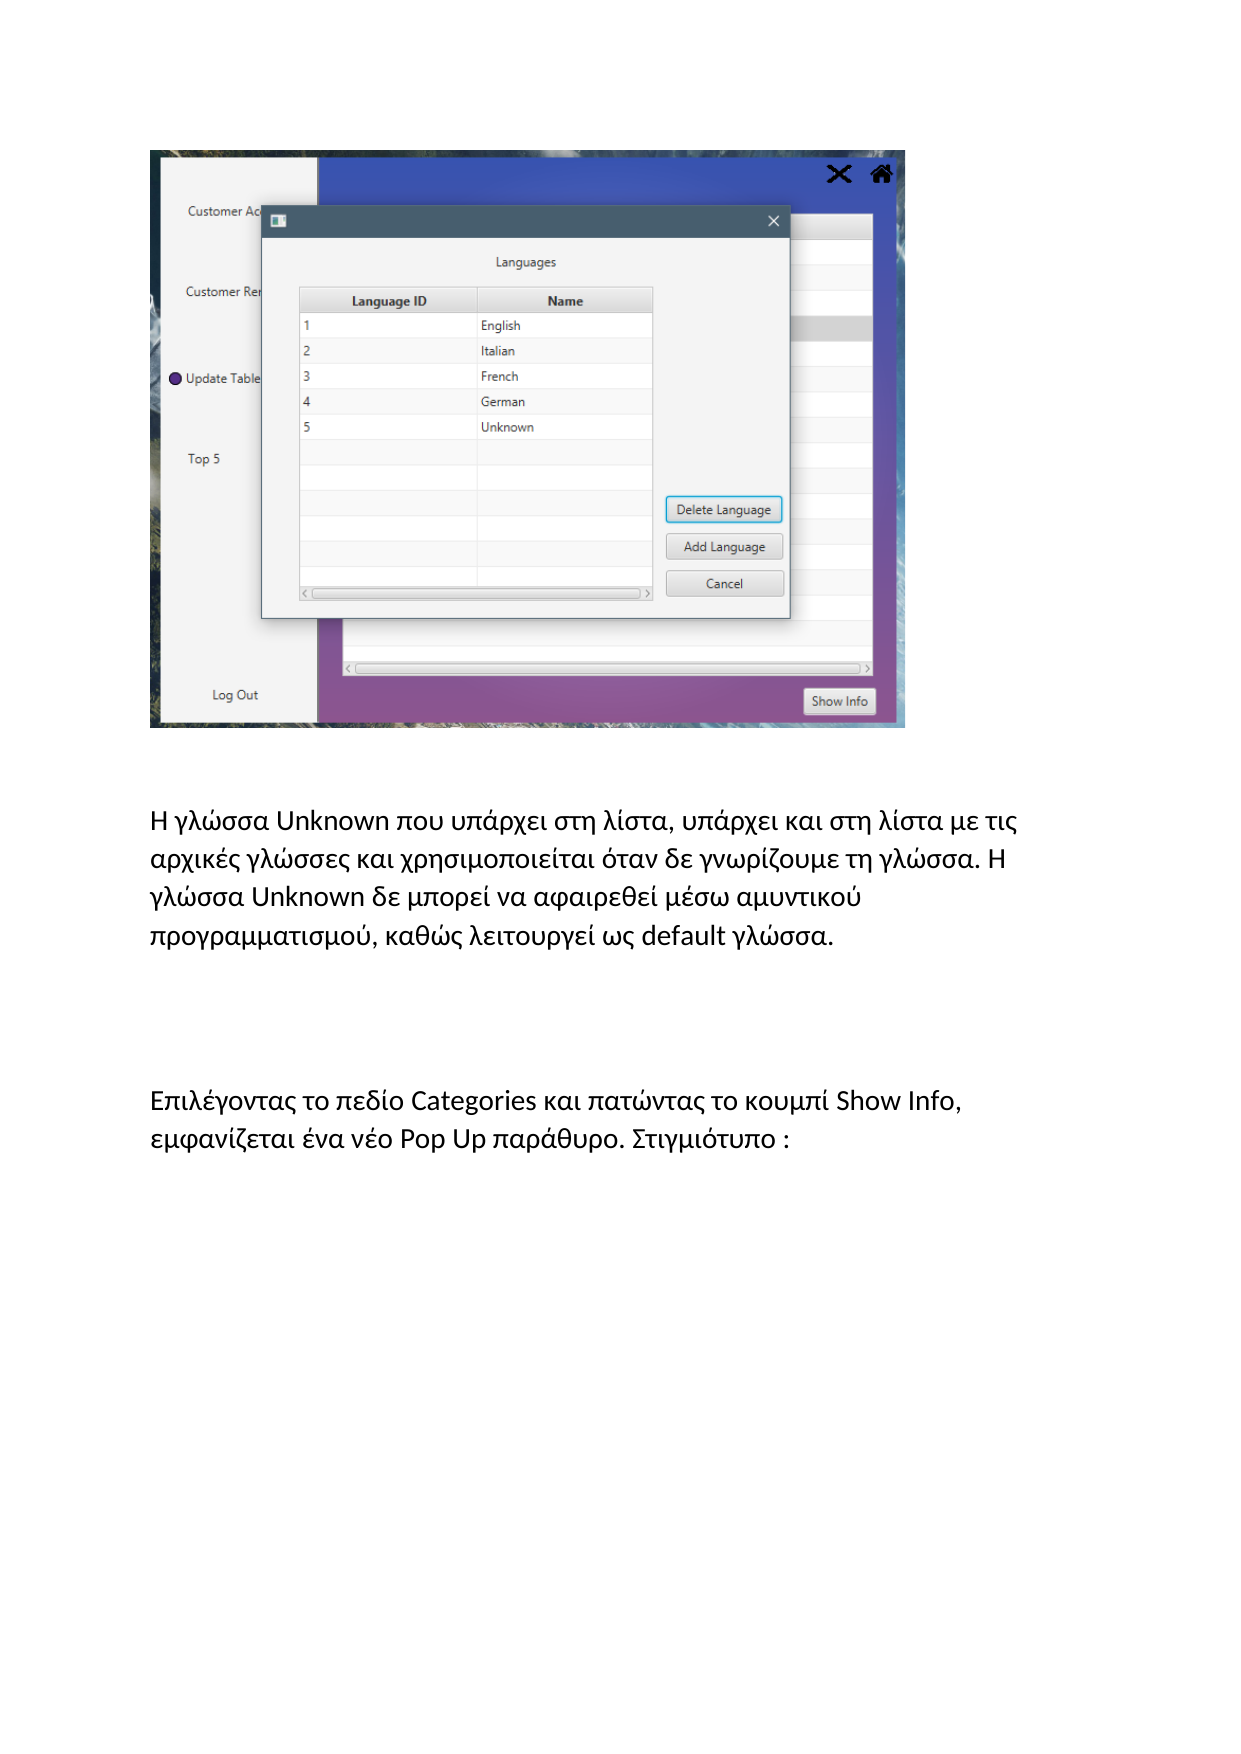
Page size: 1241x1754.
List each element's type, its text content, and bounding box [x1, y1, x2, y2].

text H γλώσσα Unknown που υπάρχει στη λίστα, υπάρχει και στη λίστα με τις αρχικές γλώσσες και χρησιμοποιείται όταν δε γνωρίζουμε τη γλώσσα. Η γλώσσα Unknown δε μπορεί να αφαιρεθεί μέσω αμυντικού προγραμματισμού, καθώς λειτουργεί ως default γλώσσα. [150, 802, 1090, 952]
picture [150, 150, 905, 728]
text Επιλέγοντας το πεδίο Categories και πατώντας το κουμπί Show Info, εμφανίζεται ένα νέο Pop Up παράθυρο. Στιγμιότυπο : [150, 1082, 1090, 1156]
